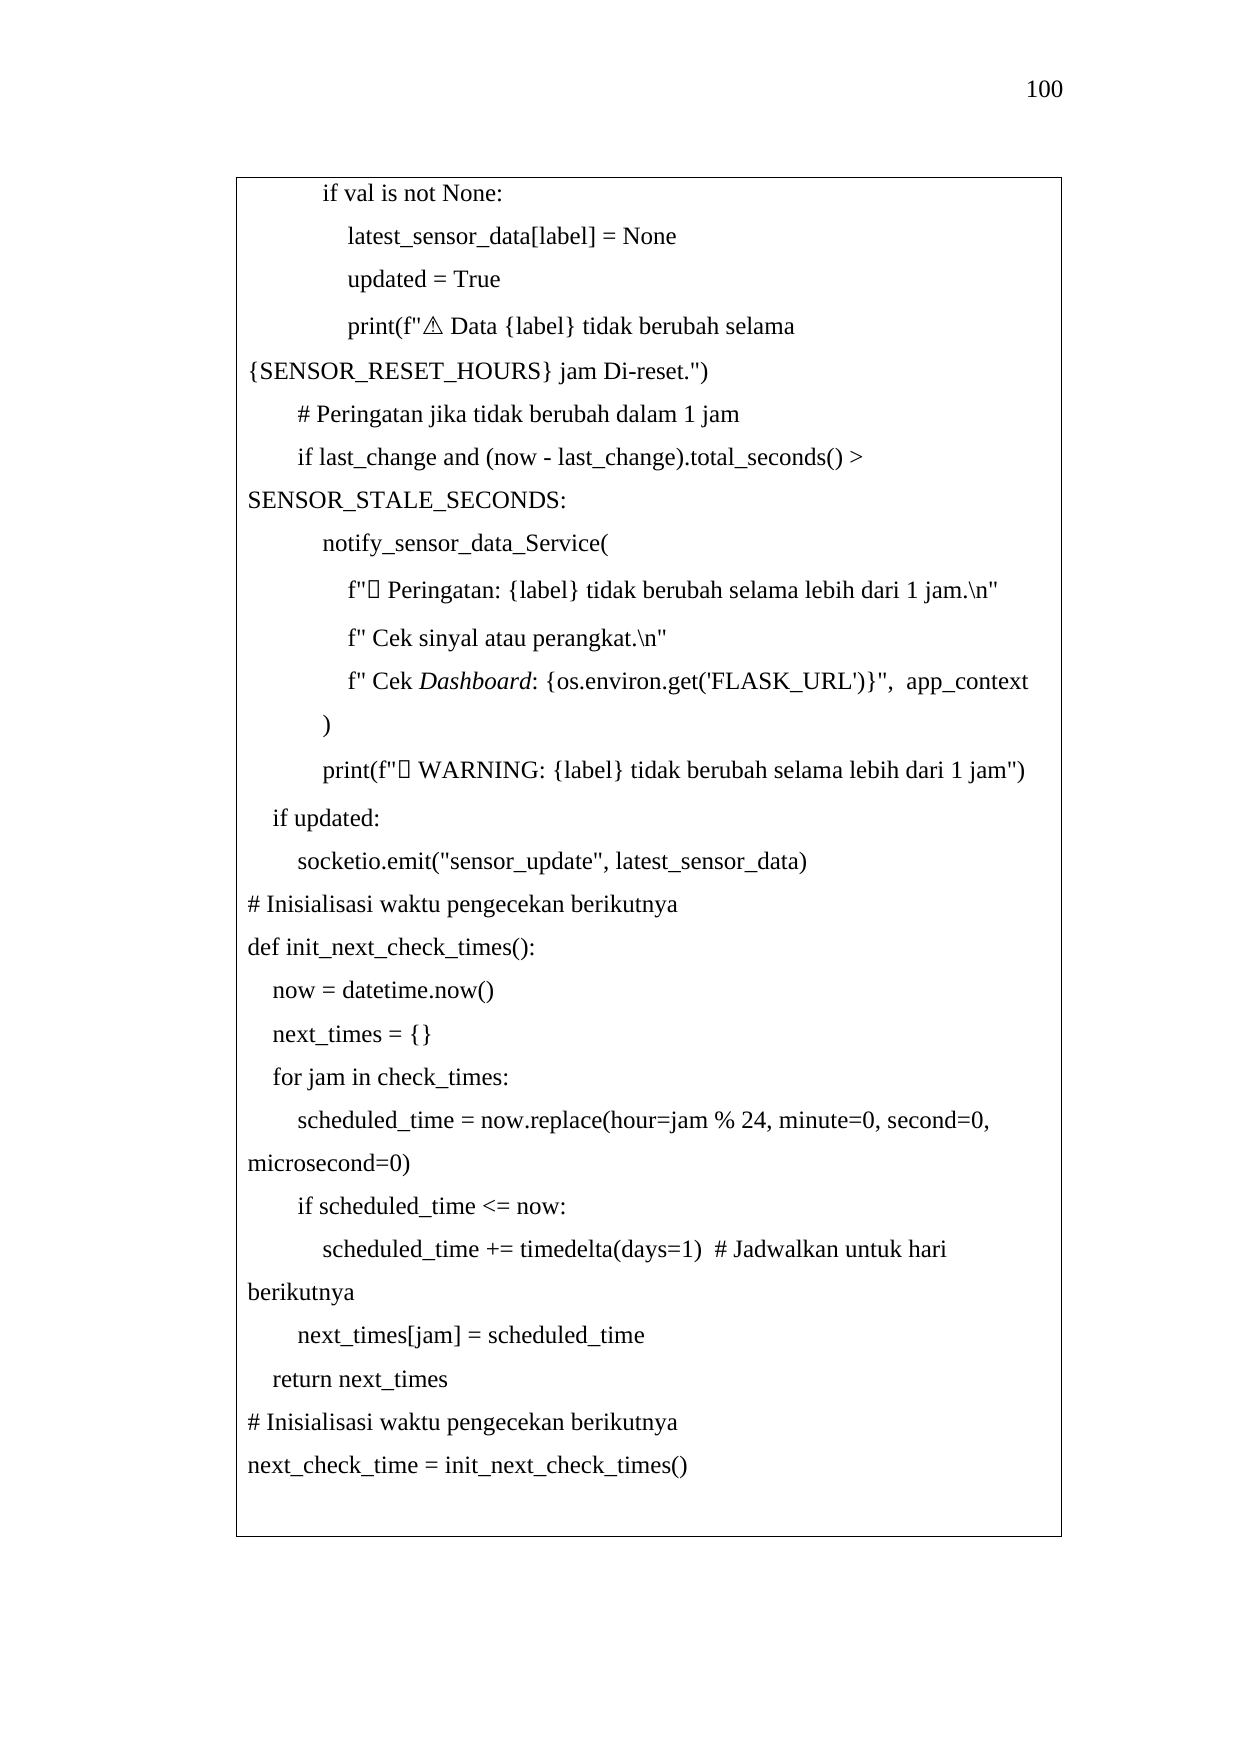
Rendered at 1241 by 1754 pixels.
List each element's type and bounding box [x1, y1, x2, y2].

table_header [237, 178, 1061, 1536]
